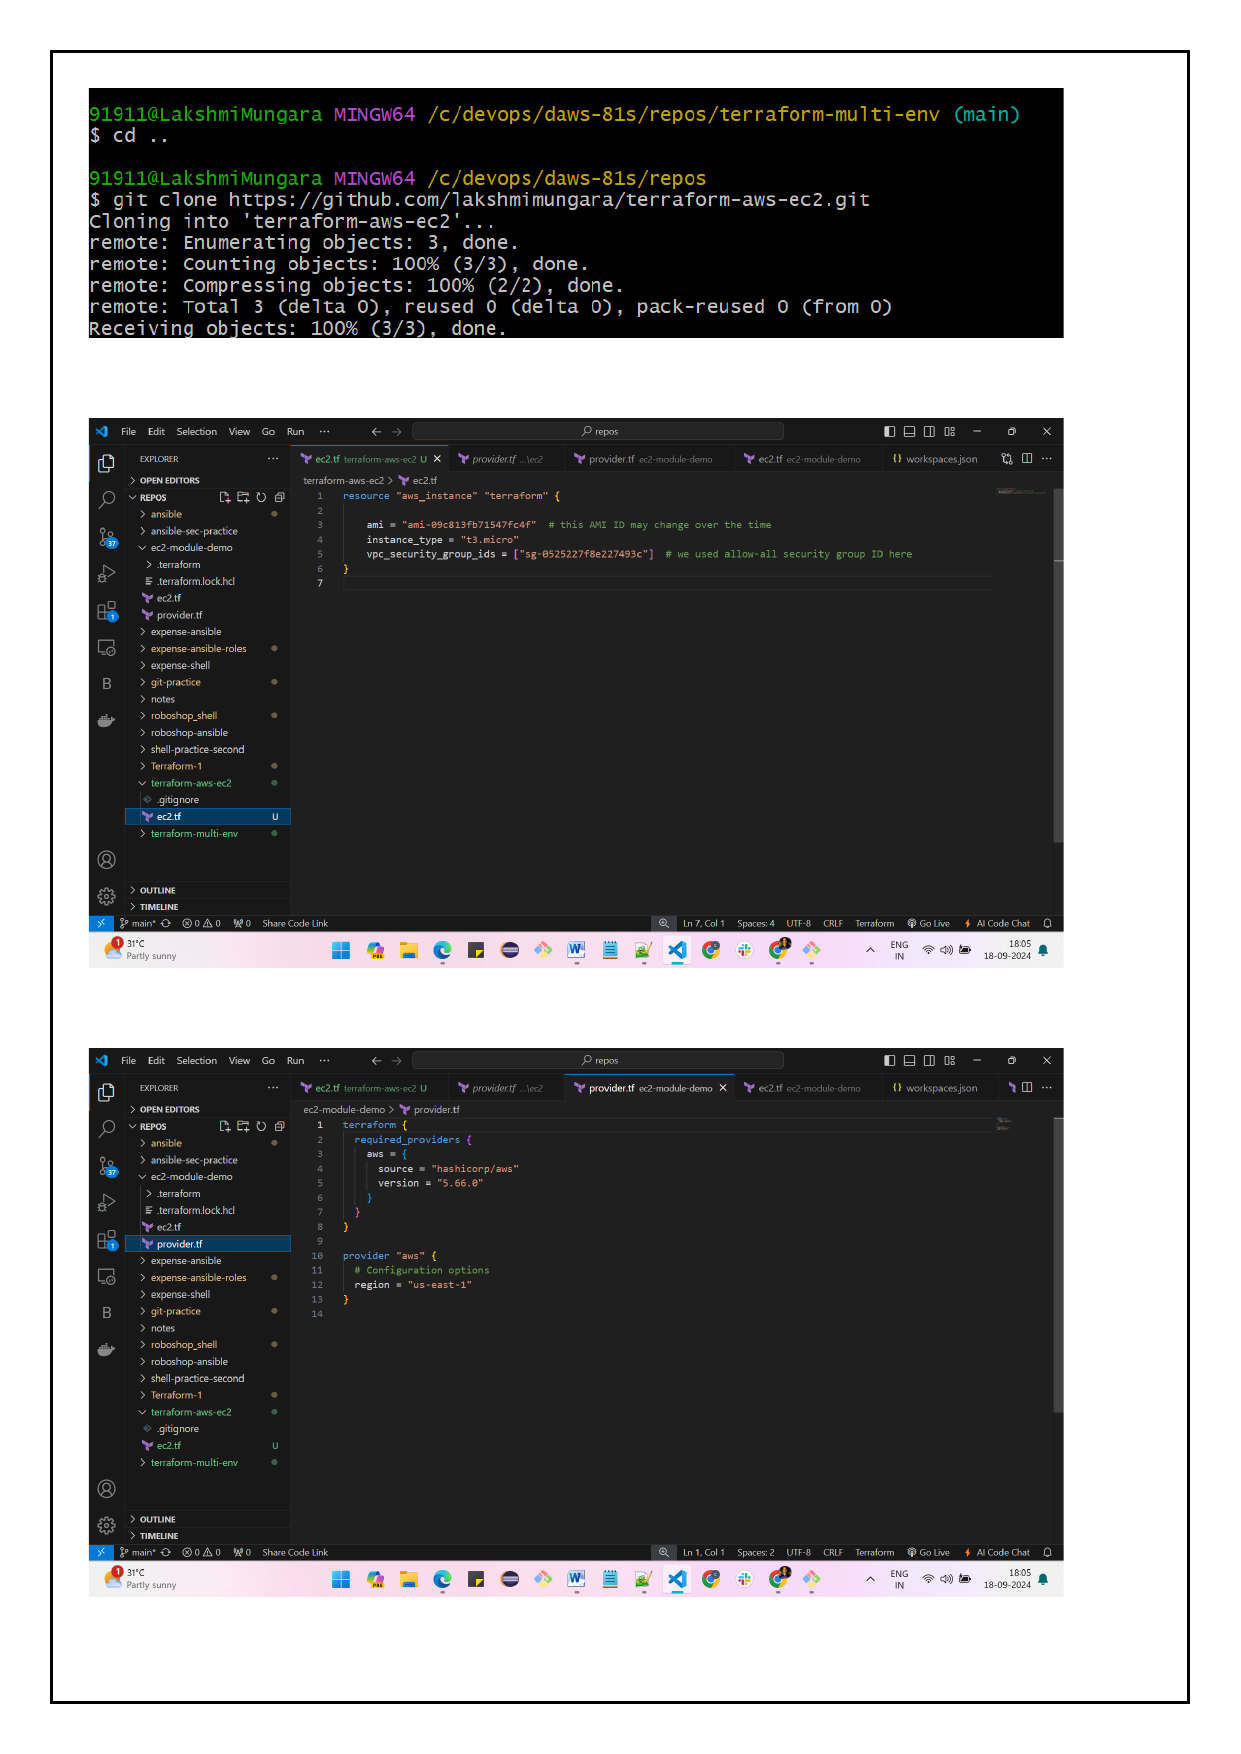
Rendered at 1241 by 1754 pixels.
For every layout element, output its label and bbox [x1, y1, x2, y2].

picture [88, 1048, 1064, 1597]
picture [88, 88, 1064, 338]
picture [88, 418, 1064, 968]
